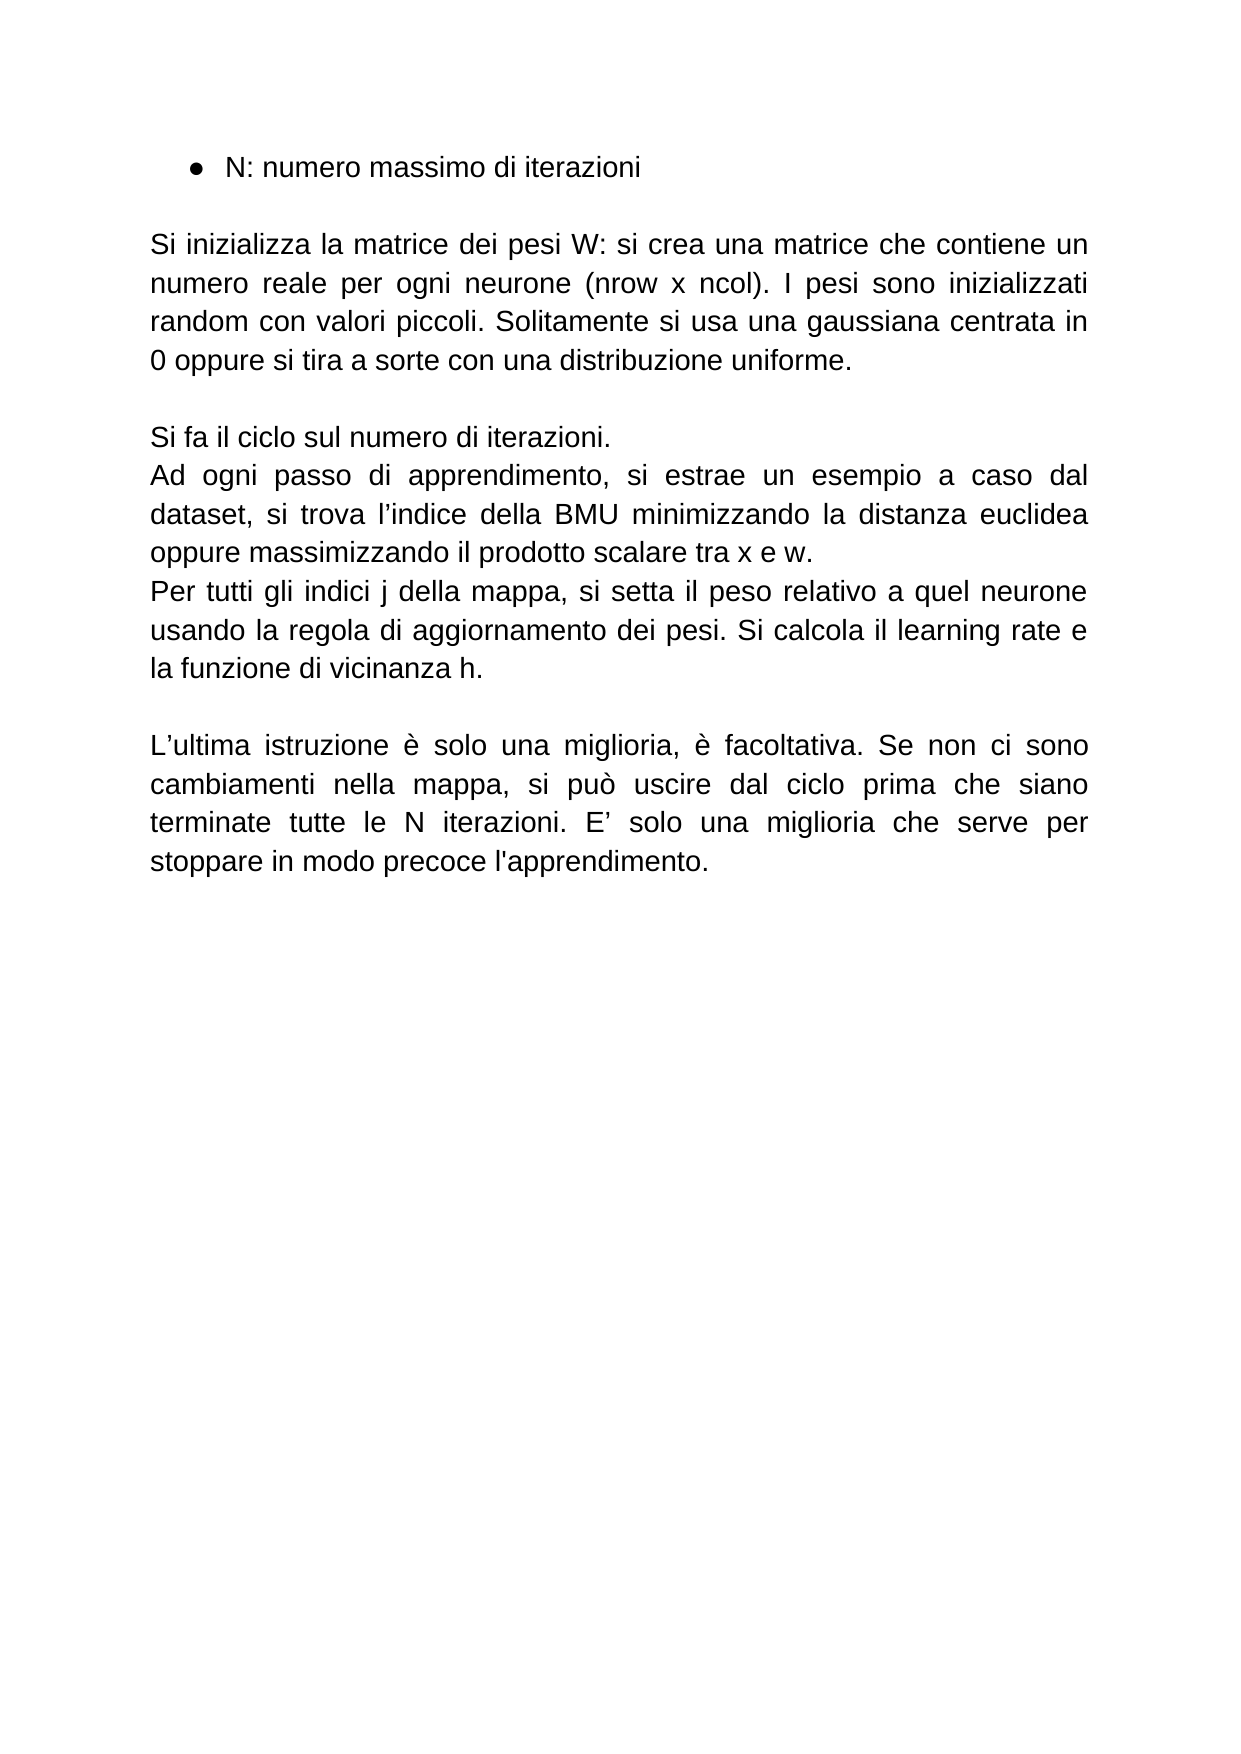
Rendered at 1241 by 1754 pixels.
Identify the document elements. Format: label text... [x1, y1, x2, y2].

text Si inizializza la matrice dei pesi W: si crea una matrice che contiene un numero reale per ogni neurone (nrow x ncol). I pesi sono inizializzati random con valori piccoli. Solitamente si usa una gaussiana centrata in 0 oppure si tira a sorte con una distribuzione uniforme. [150, 227, 1090, 376]
list N: numero massimo di iterazioni [187, 150, 1090, 183]
text Si fa il ciclo sul numero di iterazioni. [150, 420, 1090, 453]
text Per tutti gli indici j della mappa, si setta il peso relativo a quel neurone usando la regola di aggiornamento dei pesi. Si calcola il learning rate e la funzione di vicinanza h. [150, 574, 1090, 684]
text L’ultima istruzione è solo una miglioria, è facoltativa. Se non ci sono cambiamenti nella mappa, si può uscire dal ciclo prima che siano terminate tutte le N iterazioni. E’ solo una miglioria che serve per stoppare in modo precoce l'apprendimento. [150, 728, 1090, 877]
text Ad ogni passo di apprendimento, si estrae un esempio a caso dal dataset, si trova l’indice della BMU minimizzando la distanza euclidea oppure massimizzando il prodotto scalare tra x e w. [150, 458, 1090, 569]
